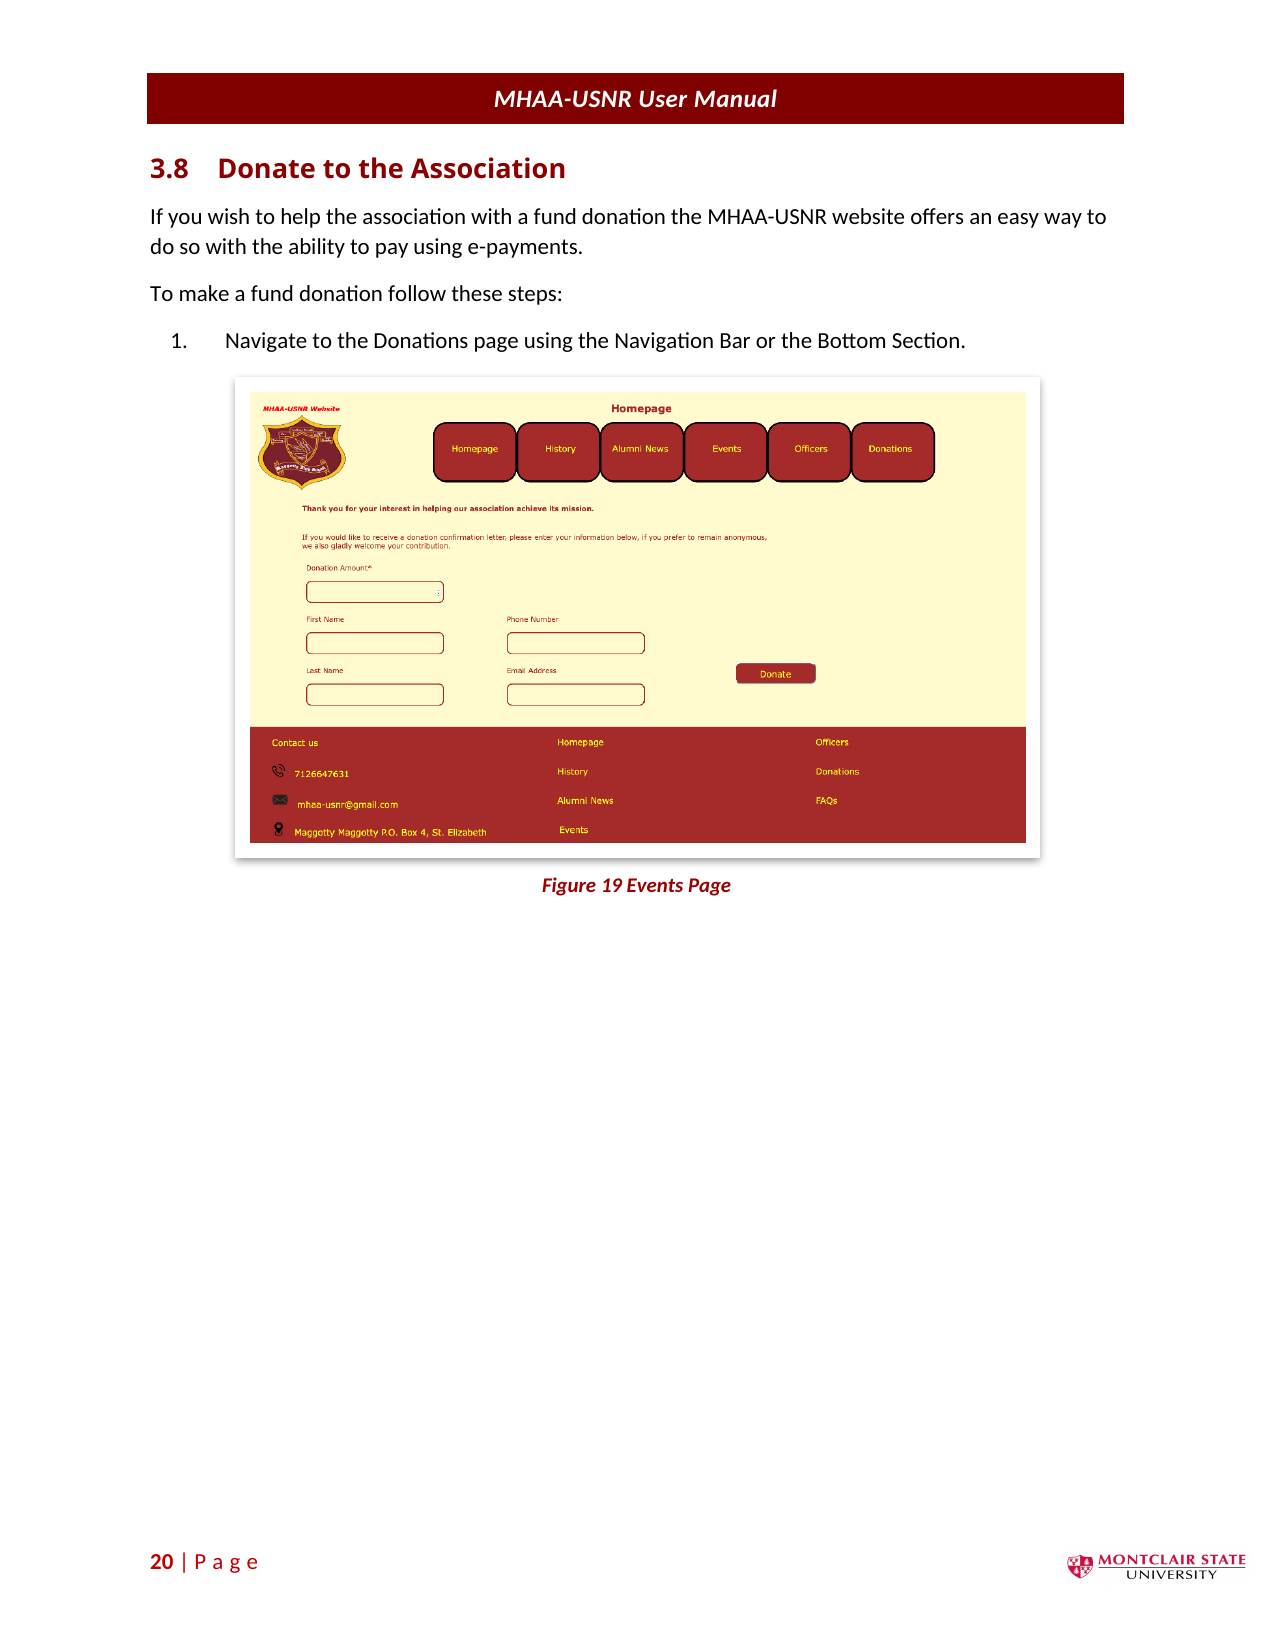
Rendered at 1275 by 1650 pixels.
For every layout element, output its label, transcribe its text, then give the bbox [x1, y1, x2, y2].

subtitle Donate to the Association [150, 150, 1125, 187]
picture [250, 392, 1026, 843]
picture [1062, 1548, 1250, 1587]
list Navigate to the Donations page using the Navigation Bar or the Bottom Section. [187, 326, 1125, 354]
text Figure 19 Events Page [150, 872, 1125, 898]
text To make a fund donation follow these steps: [150, 279, 1125, 307]
text If you wish to help the association with a fund donation the MHAA-USNR website offers an easy way to do so with the ability to pay using e-payments. [150, 202, 1125, 261]
